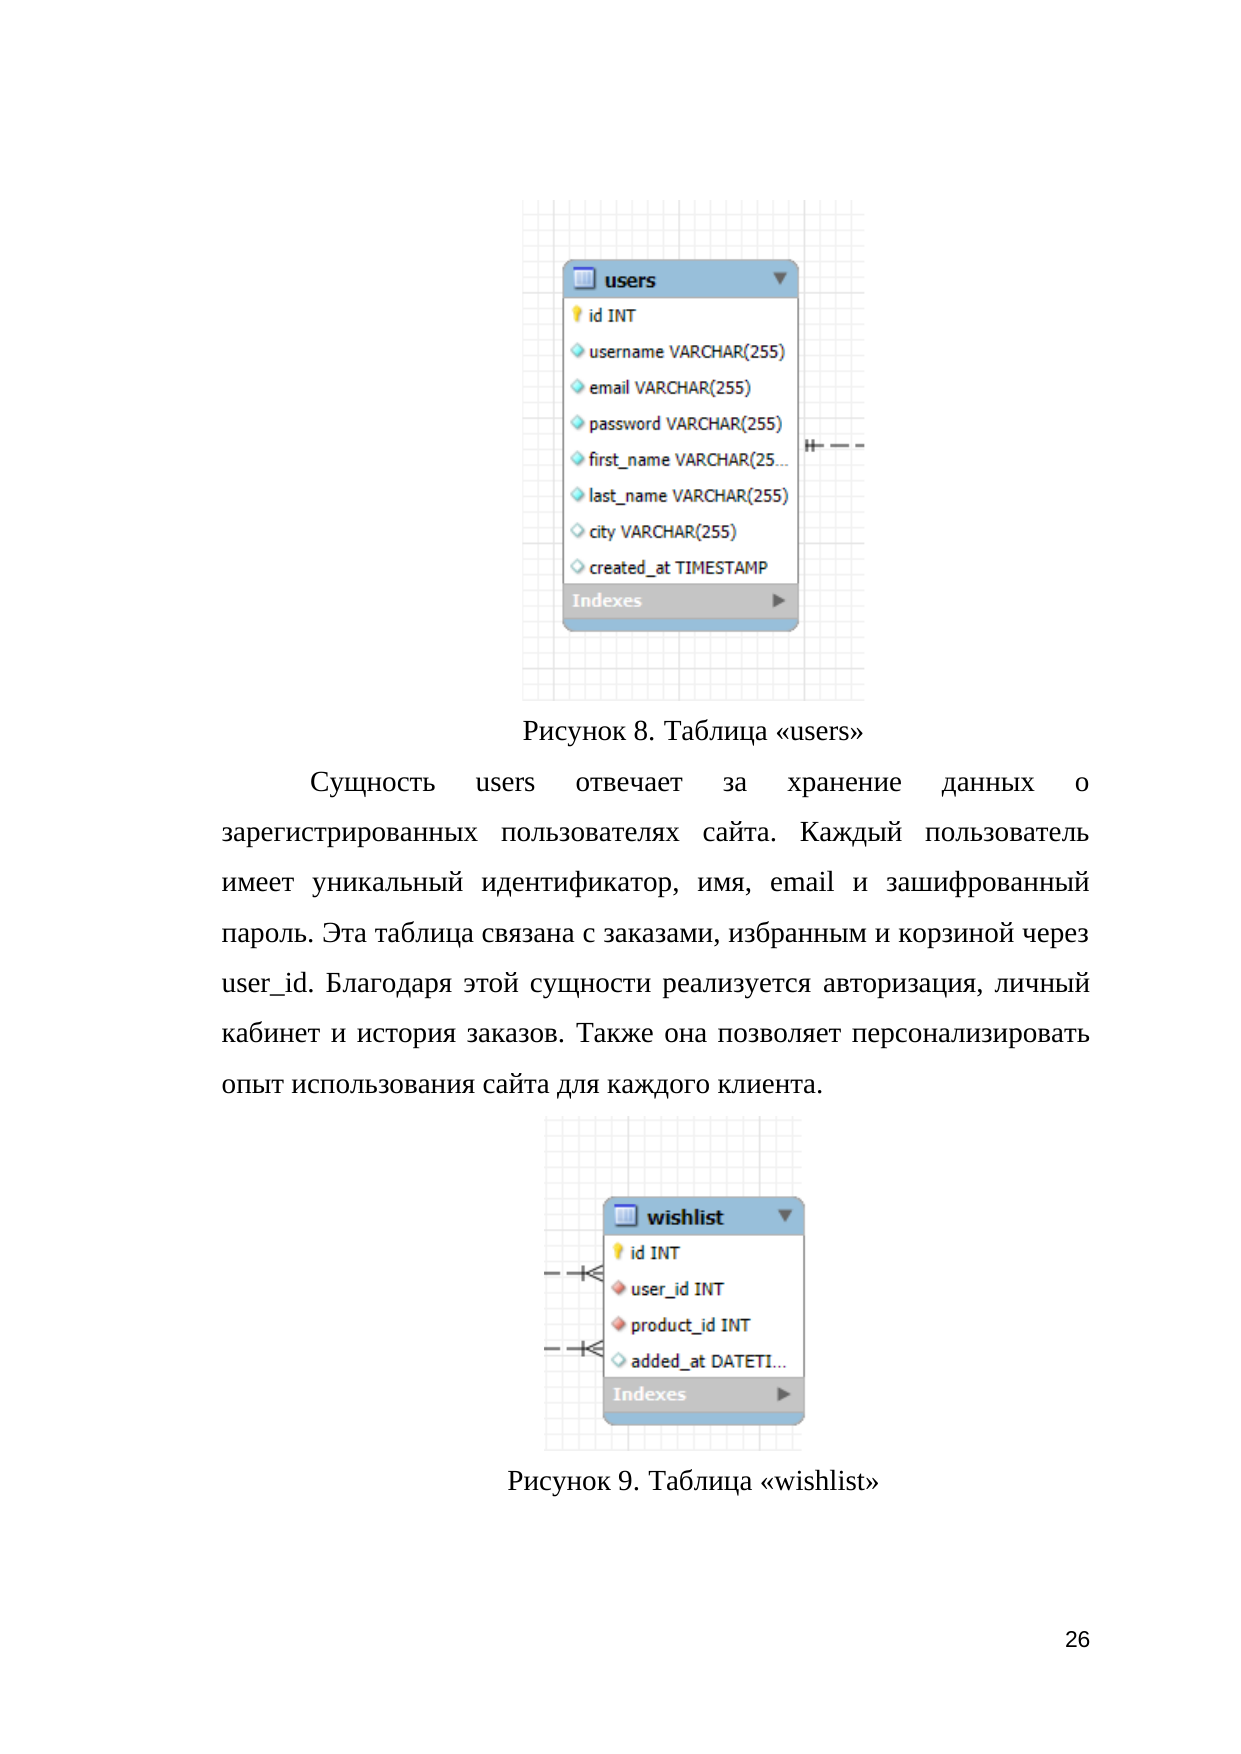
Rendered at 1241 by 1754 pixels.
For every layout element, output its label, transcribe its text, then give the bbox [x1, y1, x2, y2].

text Рисунок 9. Таблица «wishlist» [296, 1463, 1090, 1497]
picture [544, 1116, 843, 1451]
text Сущность users отвечает за хранение данных о зарегистрированных пользователях сайта. Каждый пользователь имеет уникальный идентификатор, имя, email и зашифрованный пароль. Эта таблица связана с заказами, избранным и корзиной через user_id. Благодаря этой сущности реализуется авторизация, личный кабинет и история заказов. Также она позволяет персонализировать опыт использования сайта для каждого клиента. [221, 764, 1090, 1099]
text Рисунок 8. Таблица «users» [296, 713, 1090, 747]
picture [522, 200, 865, 701]
